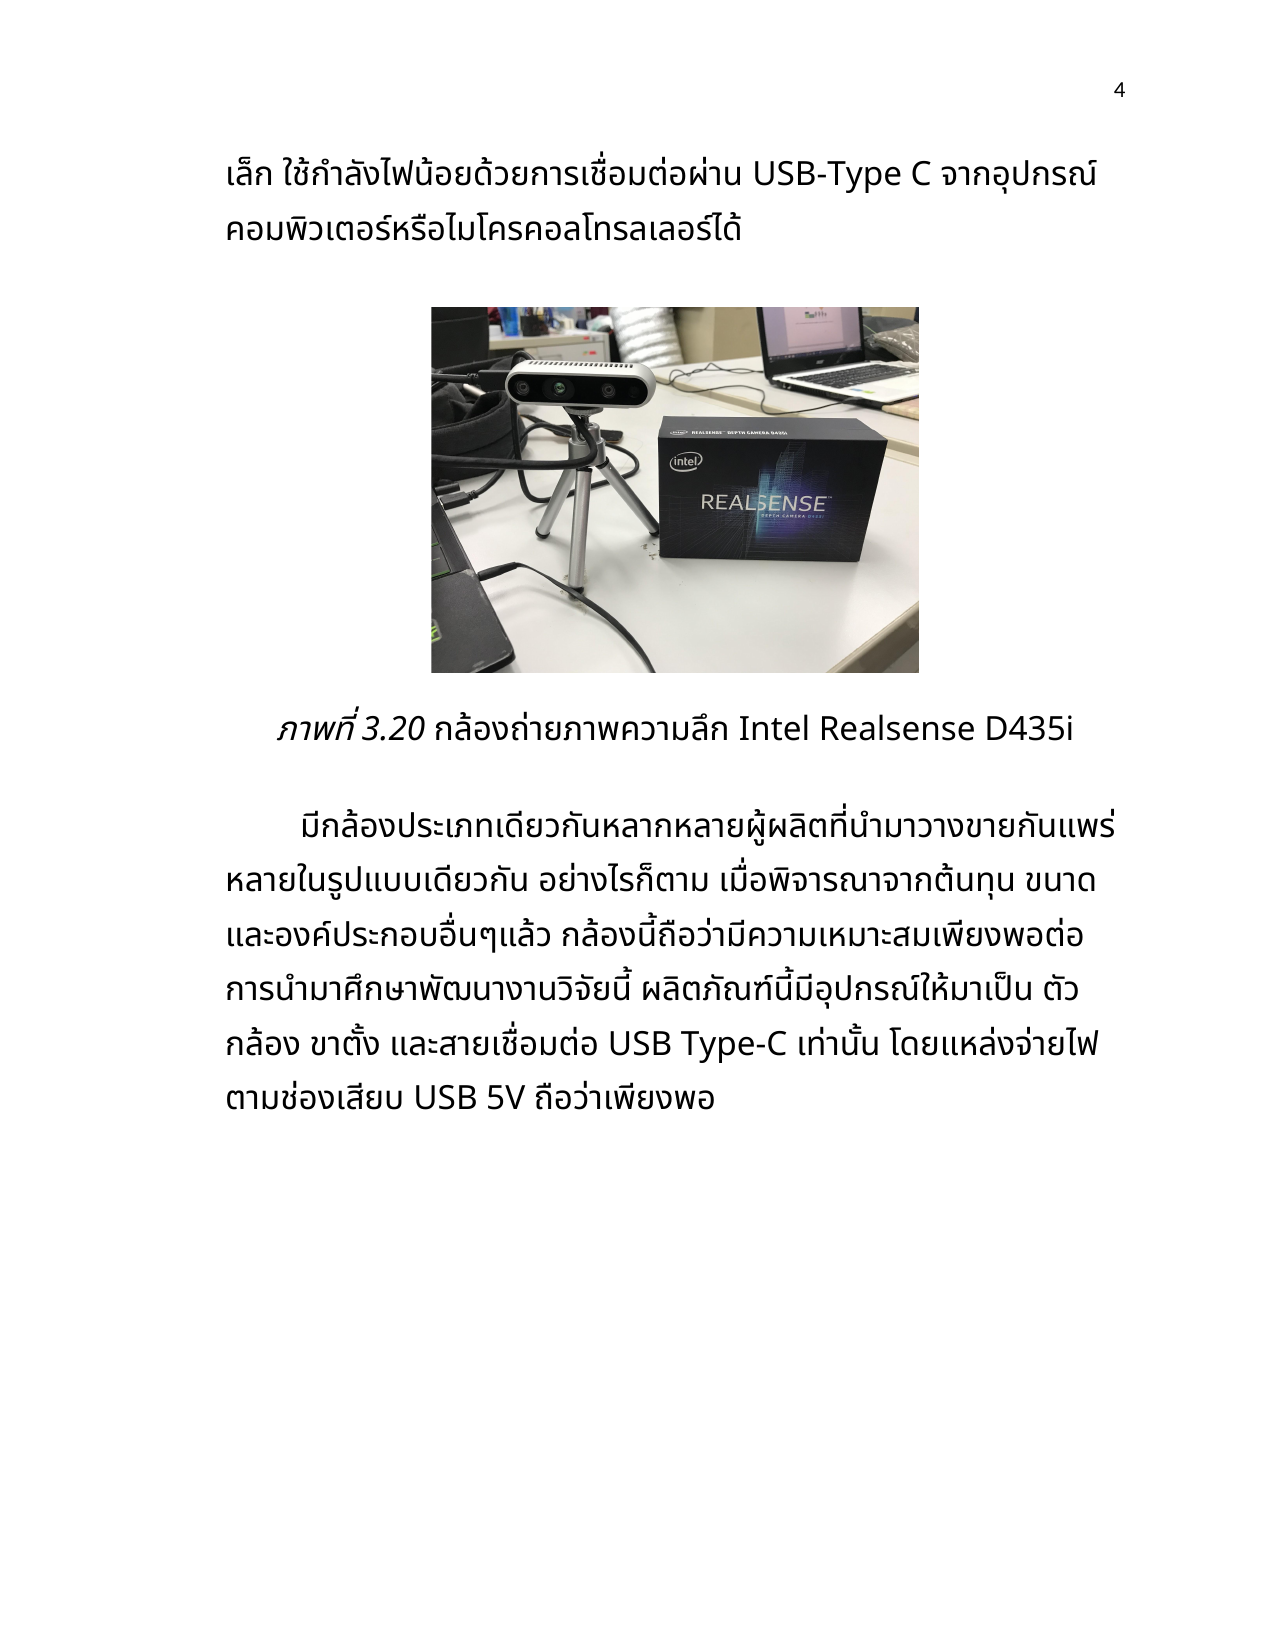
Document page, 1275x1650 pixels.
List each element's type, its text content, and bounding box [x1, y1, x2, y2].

text มีกล้องประเภทเดียวกันหลากหลายผู้ผลิตที่นำมาวางขายกันแพร่หลายในรูปแบบเดียวกัน อย่างไรก็ตาม เมื่อพิจารณาจากต้นทุน ขนาด และองค์ประกอบอื่นๆแล้ว กล้องนี้ถือว่ามีความเหมาะสมเพียงพอต่อการนำมาศึกษาพัฒนางานวิจัยนี้ ผลิตภัณฑ์นี้มีอุปกรณ์ให้มาเป็น ตัวกล้อง ขาตั้ง และสายเชื่อมต่อ USB Type-C เท่านั้น โดยแหล่งจ่ายไฟตามช่องเสียบ USB 5V ถือว่าเพียงพอ [225, 802, 1125, 1125]
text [225, 150, 1125, 255]
picture [431, 307, 919, 673]
